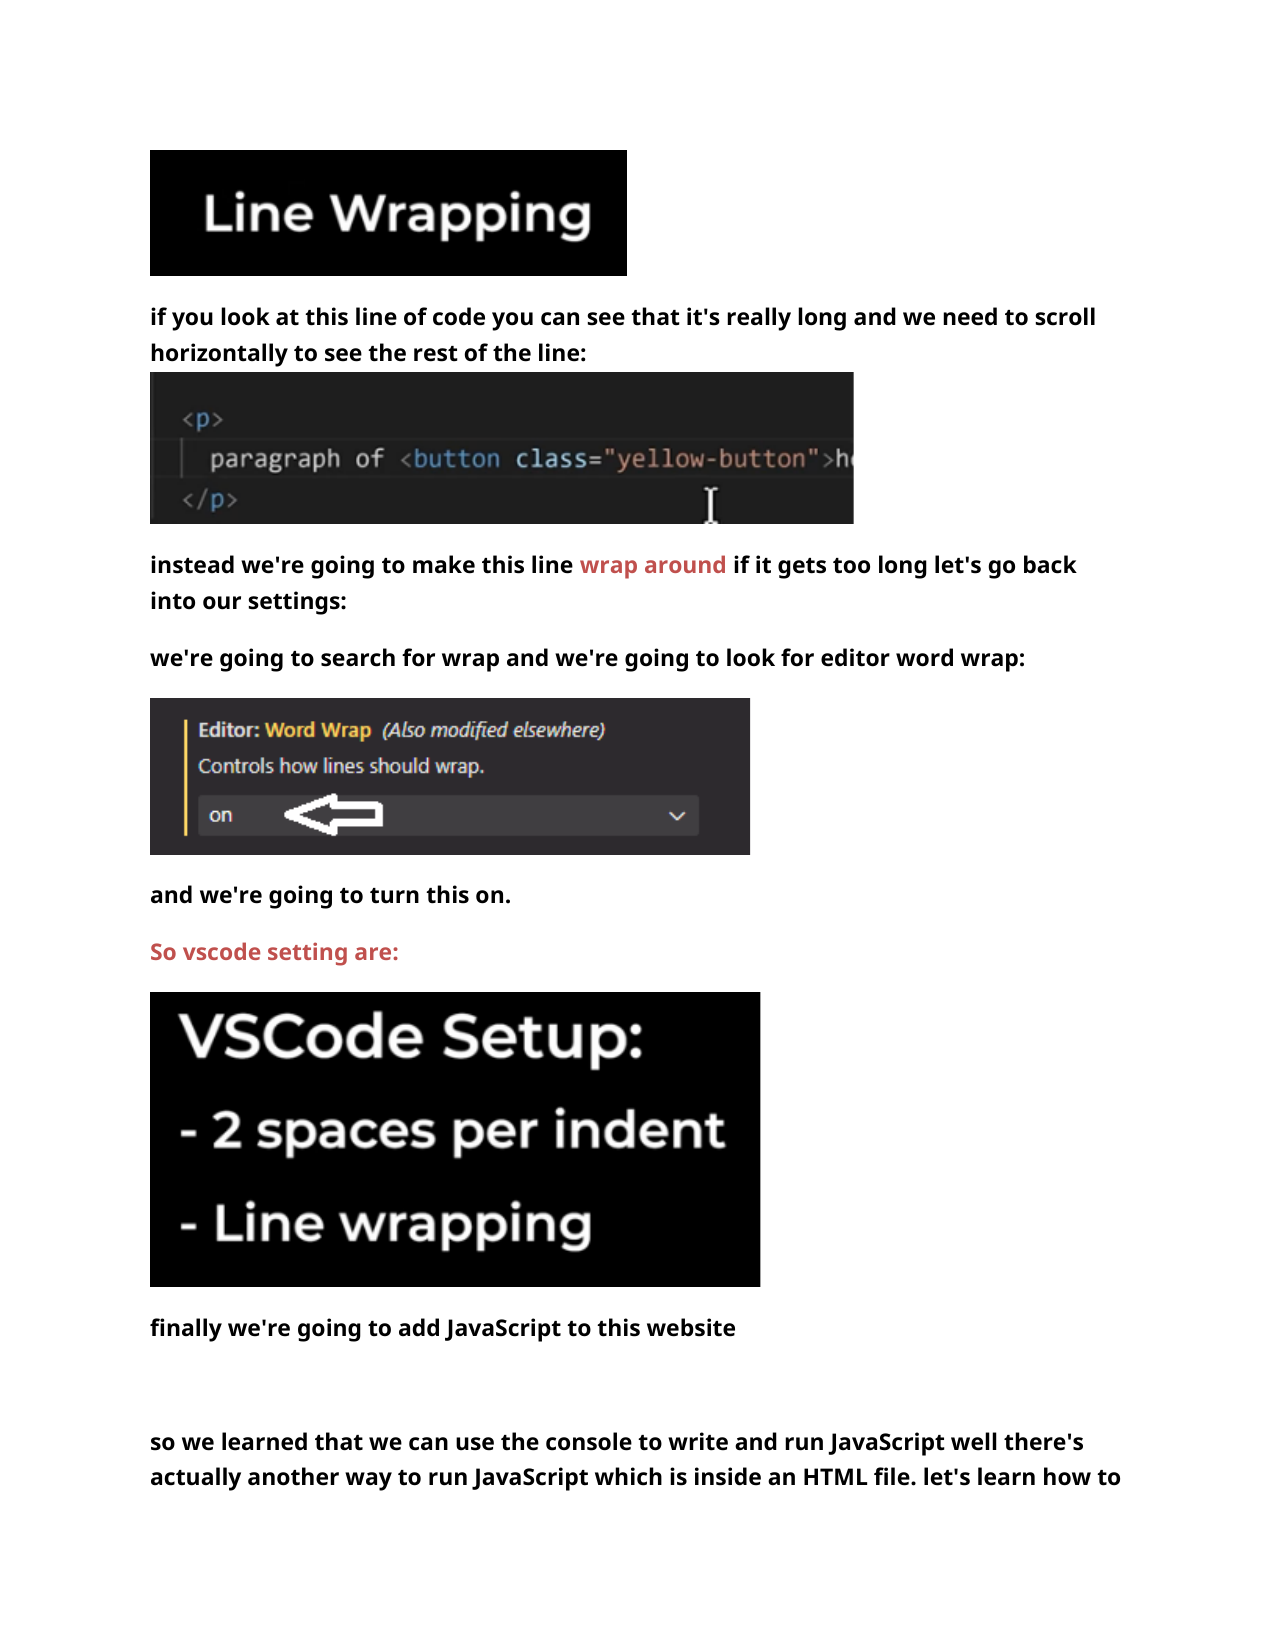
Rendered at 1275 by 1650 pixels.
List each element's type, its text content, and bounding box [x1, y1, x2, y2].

text So vscode setting are: [150, 936, 1125, 967]
text we're going to search for wrap and we're going to look for editor word wrap: [150, 642, 1125, 673]
picture [150, 992, 761, 1287]
picture [150, 150, 627, 276]
picture [150, 698, 750, 855]
text instead we're going to make this line wrap around if it gets too long let's go back into our settings: [150, 549, 1125, 616]
text and we're going to turn this on. [150, 879, 1125, 911]
picture [150, 372, 854, 524]
text finally we're going to add JavaScript to this website [150, 1312, 1125, 1343]
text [150, 1425, 1125, 1493]
